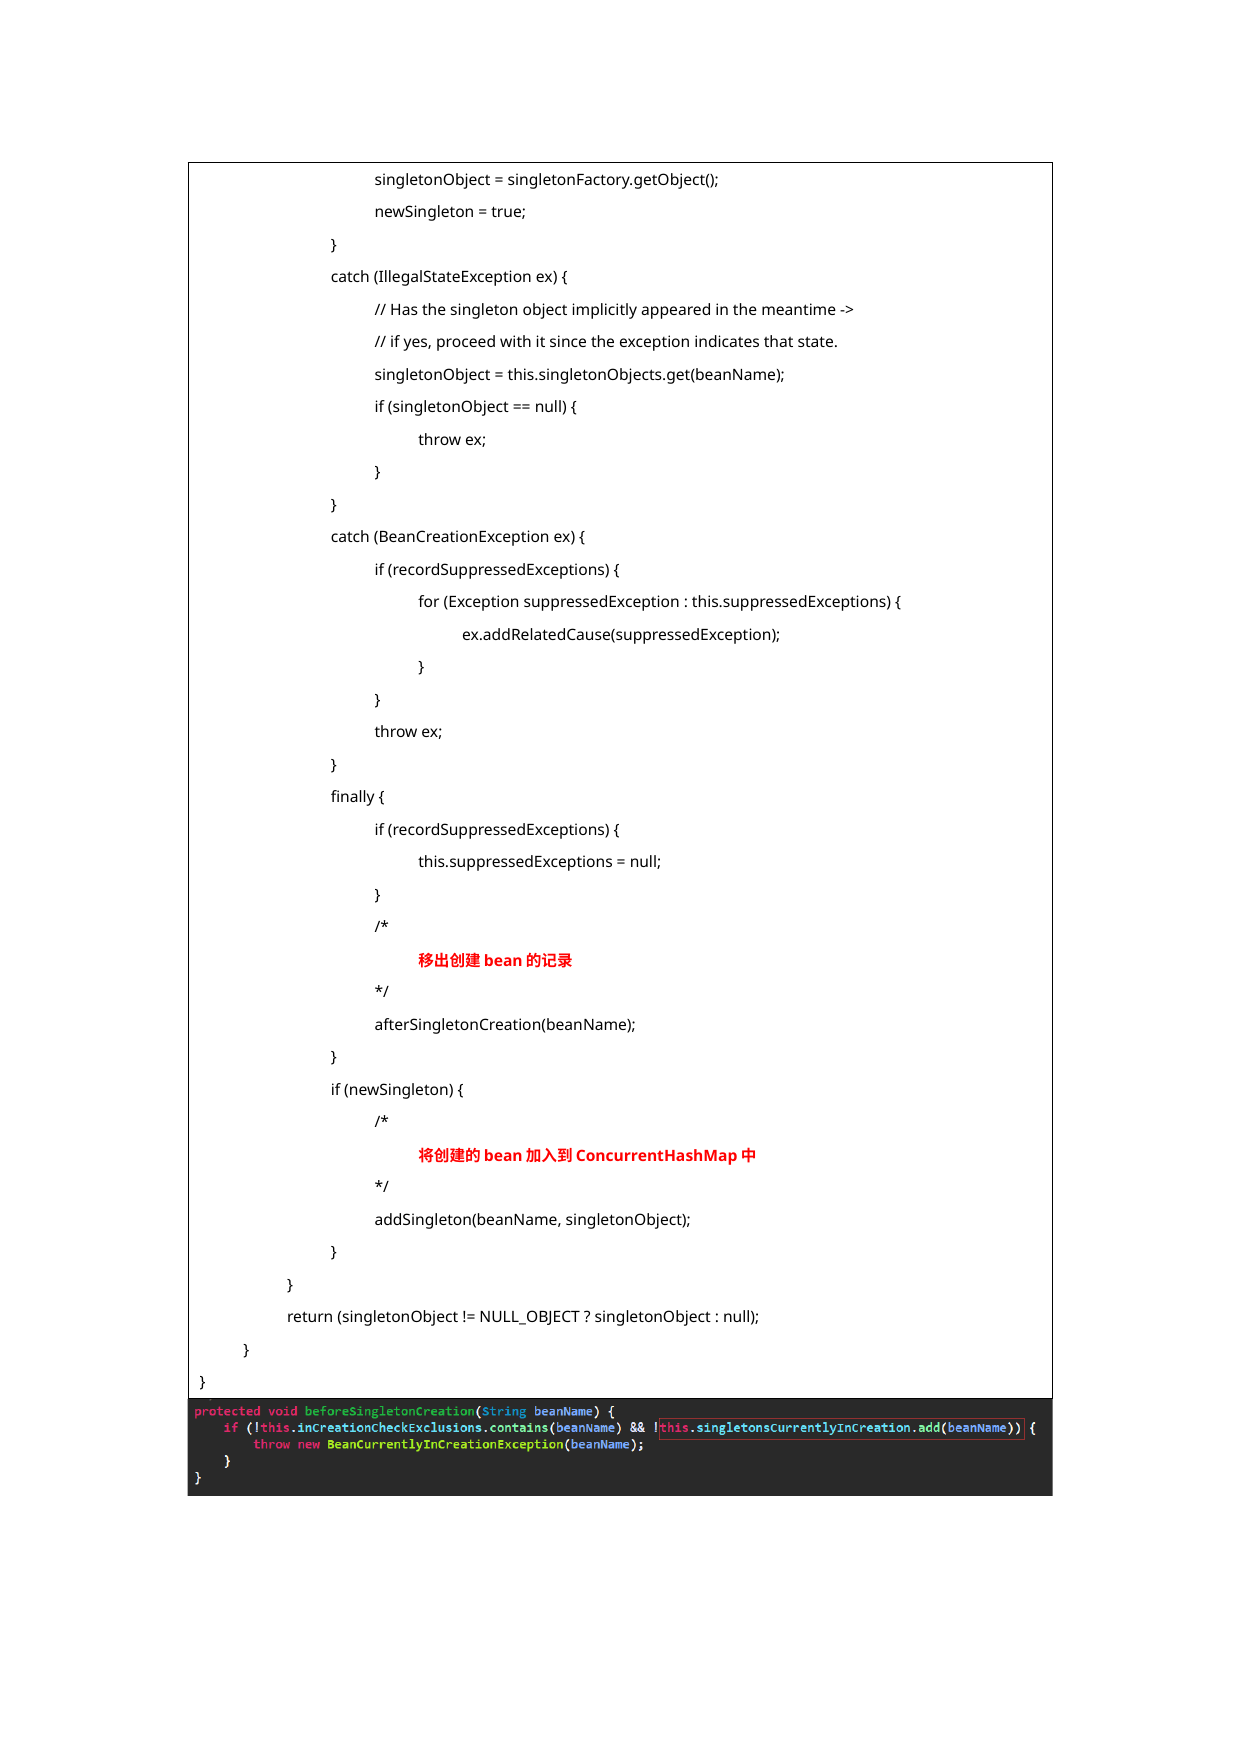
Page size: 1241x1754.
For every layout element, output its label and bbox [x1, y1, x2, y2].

picture [187, 1399, 1053, 1496]
table_header [189, 163, 1052, 1398]
